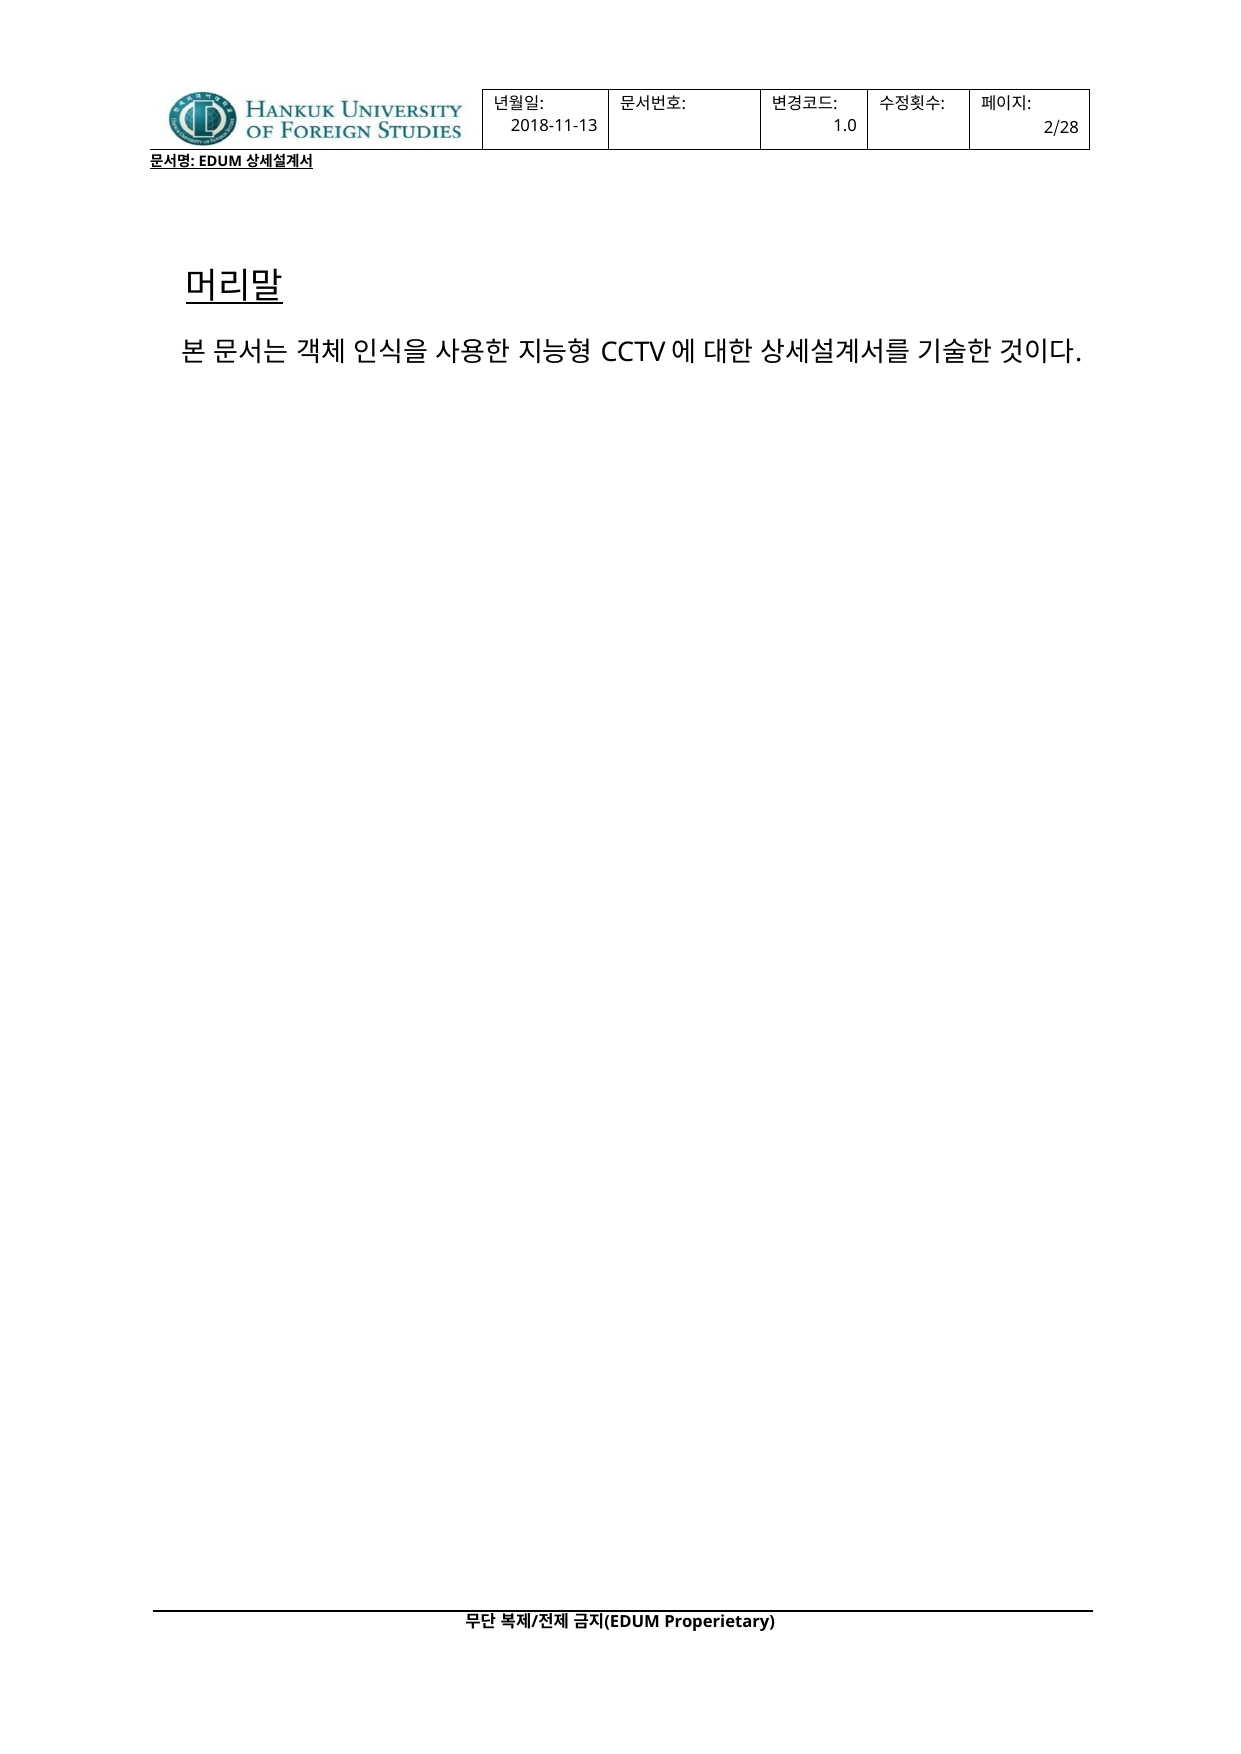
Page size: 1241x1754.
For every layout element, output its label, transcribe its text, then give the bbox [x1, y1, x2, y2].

text 본 문서는 객체 인식을 사용한 지능형 CCTV에 대한 상세설계서를 기술한 것이다. [181, 330, 1090, 369]
picture [161, 89, 470, 149]
text 머리말 [150, 258, 1090, 309]
